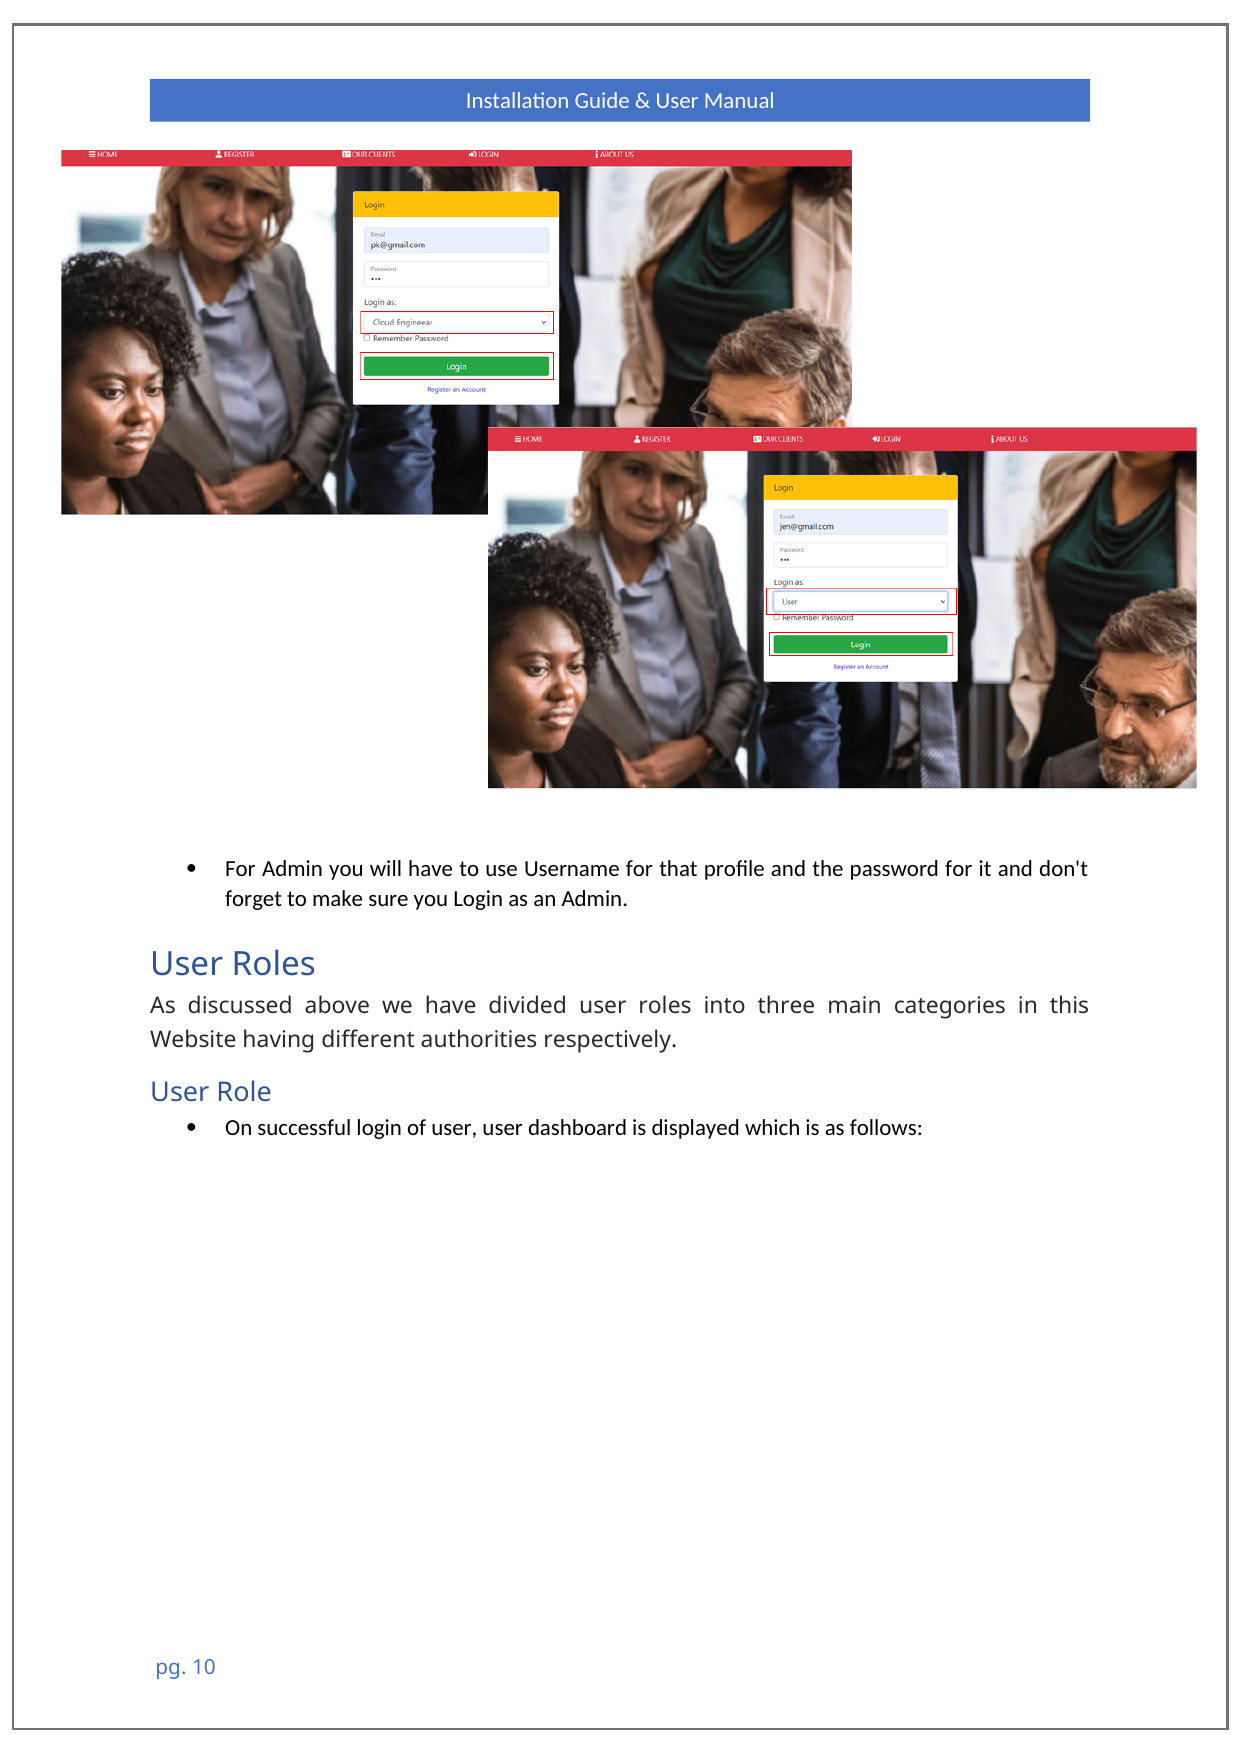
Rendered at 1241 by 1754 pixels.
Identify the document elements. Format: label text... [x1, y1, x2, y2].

subtitle User Roles [150, 940, 1090, 985]
subtitle User Role [150, 1073, 1090, 1110]
picture [61, 150, 1197, 789]
list For Admin you will have to use Username for that profile and the password for it and don't forget to make sure you Login as an Admin. [187, 854, 1090, 913]
text As discussed above we have divided user roles into three main categories in this Website having different authorities respectively. [150, 1020, 1090, 1054]
list On successful login of user, user dashboard is displayed which is as follows: [187, 1113, 1090, 1141]
